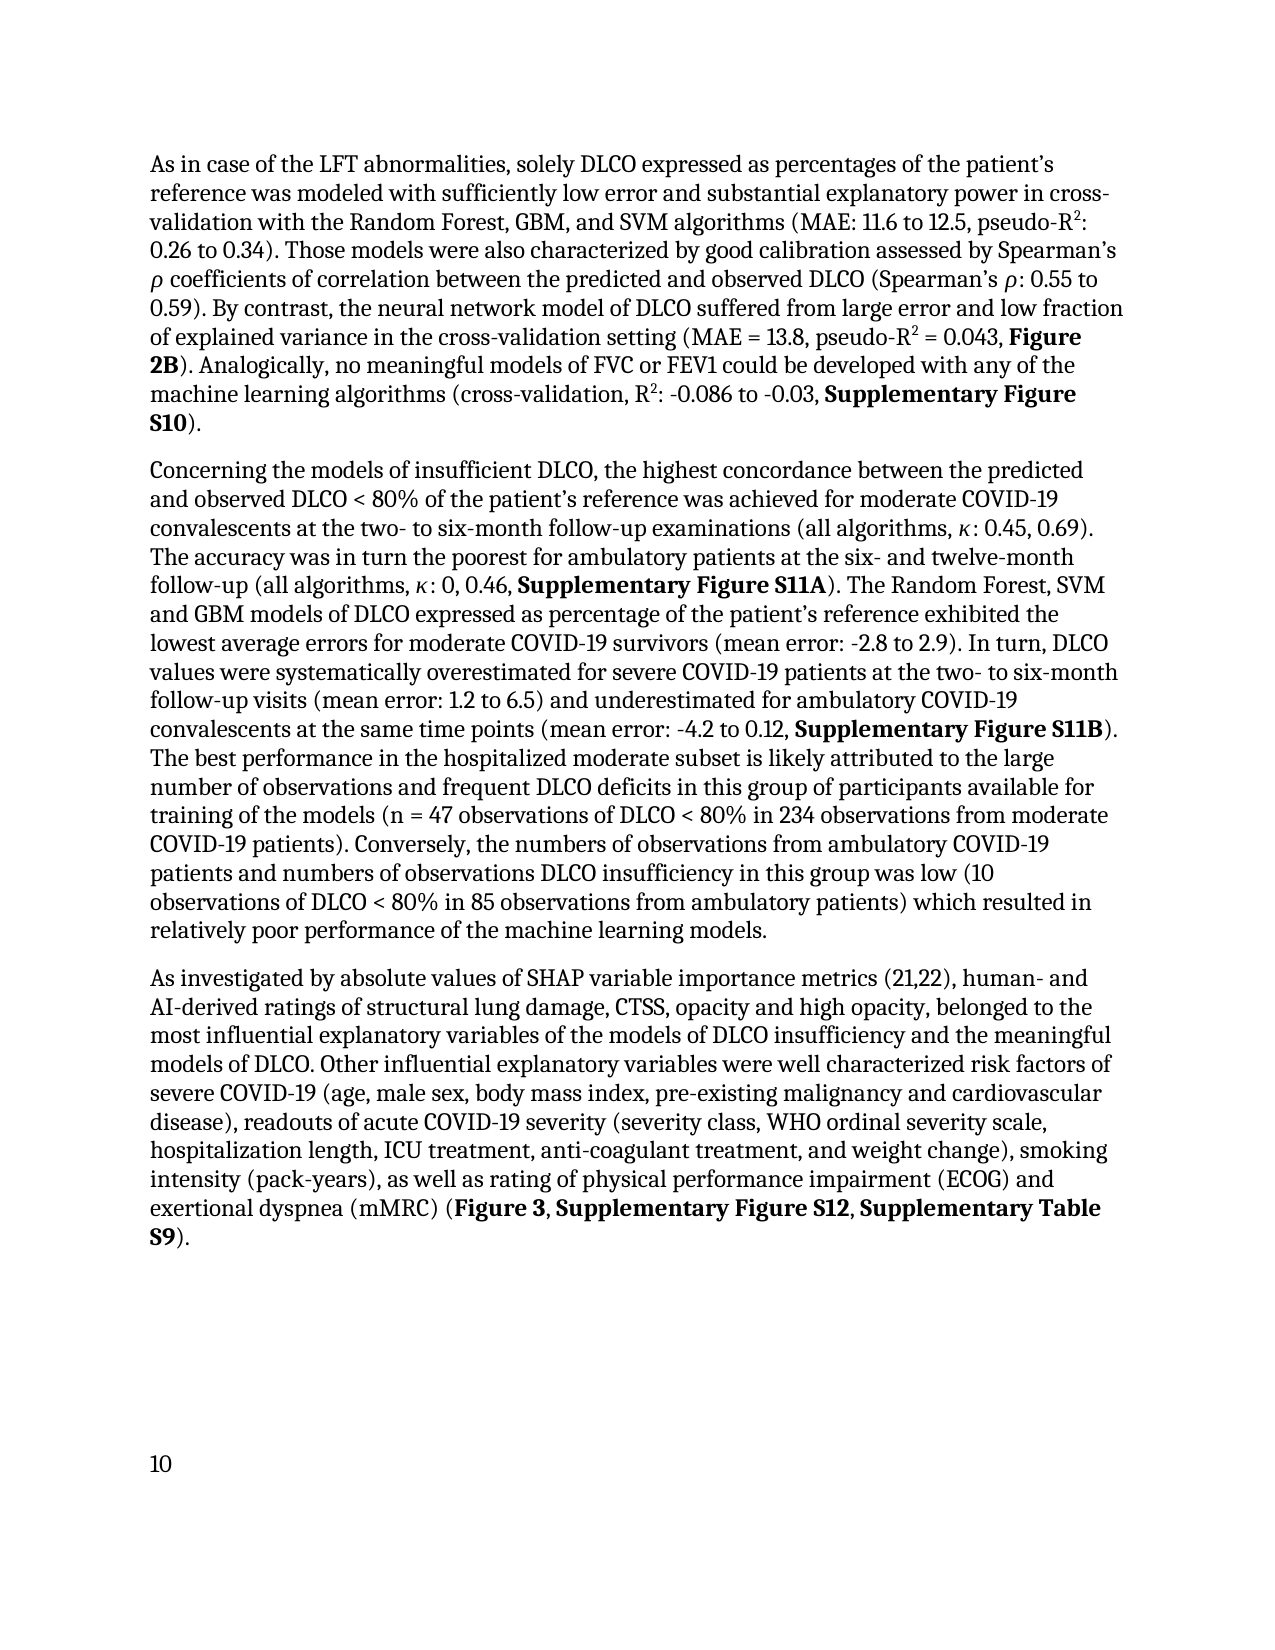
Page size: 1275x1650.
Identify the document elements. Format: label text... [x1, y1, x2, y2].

text As investigated by absolute values of SHAP variable importance metrics (21,22), human- and AI-derived ratings of structural lung damage, CTSS, opacity and high opacity, belonged to the most influential explanatory variables of the models of DLCO insufficiency and the meaningful models of DLCO. Other influential explanatory variables were well characterized risk factors of severe COVID-19 (age, male sex, body mass index, pre-existing malignancy and cardiovascular disease), readouts of acute COVID-19 severity (severity class, WHO ordinal severity scale, hospitalization length, ICU treatment, anti-coagulant treatment, and weight change), smoking intensity (pack-years), as well as rating of physical performance impairment (ECOG) and exertional dyspnea (mMRC) (Figure 3, Supplementary Figure S12, Supplementary Table S9). [150, 964, 1125, 1251]
text Concerning the models of insufficient DLCO, the highest concordance between the predicted and observed DLCO < 80% of the patient’s reference was achieved for moderate COVID-19 convalescents at the two- to six-month follow-up examinations (all algorithms, : 0.45, 0.69). The accuracy was in turn the poorest for ambulatory patients at the six- and twelve-month follow-up (all algorithms, : 0, 0.46, Supplementary Figure S11A). The Random Forest, SVM and GBM models of DLCO expressed as percentage of the patient’s reference exhibited the lowest average errors for moderate COVID-19 survivors (mean error: -2.8 to 2.9). In turn, DLCO values were systematically overestimated for severe COVID-19 patients at the two- to six-month follow-up visits (mean error: 1.2 to 6.5) and underestimated for ambulatory COVID-19 convalescents at the same time points (mean error: -4.2 to 0.12, Supplementary Figure S11B). The best performance in the hospitalized moderate subset is likely attributed to the large number of observations and frequent DLCO deficits in this group of participants available for training of the models (n = 47 observations of DLCO < 80% in 234 observations from moderate COVID-19 patients). Conversely, the numbers of observations from ambulatory COVID-19 patients and numbers of observations DLCO insufficiency in this group was low (10 observations of DLCO < 80% in 85 observations from ambulatory patients) which resulted in relatively poor performance of the machine learning models. [150, 456, 1125, 945]
text As in case of the LFT abnormalities, solely DLCO expressed as percentages of the patient’s reference was modeled with sufficiently low error and substantial explanatory power in cross-validation with the Random Forest, GBM, and SVM algorithms (MAE: 11.6 to 12.5, pseudo-R2: 0.26 to 0.34). Those models were also characterized by good calibration assessed by Spearman’s coefficients of correlation between the predicted and observed DLCO (Spearman’s : 0.55 to 0.59). By contrast, the neural network model of DLCO suffered from large error and low fraction of explained variance in the cross-validation setting (MAE = 13.8, pseudo-R2 = 0.043, Figure 2B). Analogically, no meaningful models of FVC or FEV1 could be developed with any of the machine learning algorithms (cross-validation, R2: -0.086 to -0.03, Supplementary Figure S10). [150, 150, 1125, 437]
